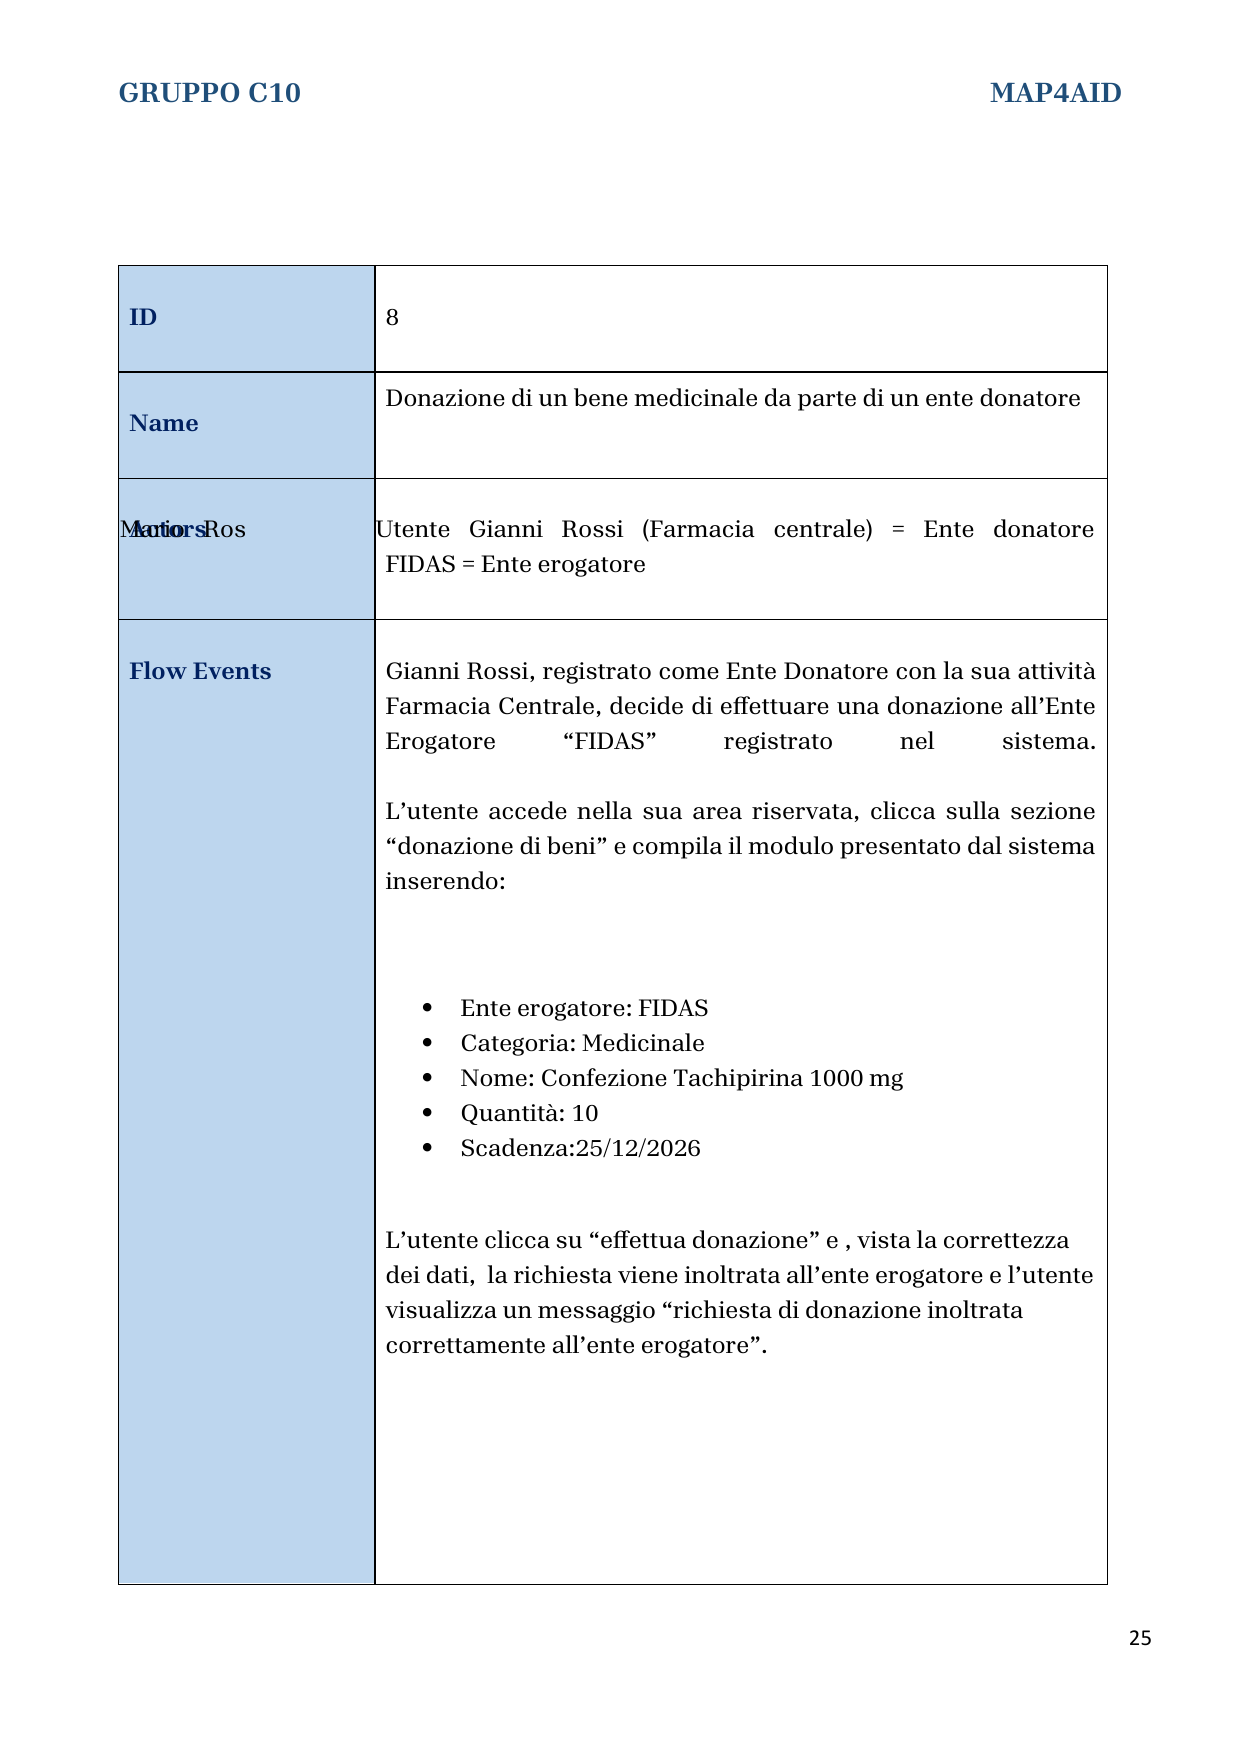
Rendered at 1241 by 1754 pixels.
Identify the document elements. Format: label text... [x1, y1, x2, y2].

table_cell Gianni Rossi, registrato come Ente Donatore con la sua attività Farmacia Centrale, decide di effettuare una donazione all’Ente Erogatore “FIDAS” registrato nel sistema. L’utente accede nella sua area riservata, clicca sulla sezione “donazione di beni” e compila il modulo presentato dal sistema inserendo: Ente erogatore: FIDAS Categoria: Medicinale Nome: Confezione Tachipirina 1000 mg Quantità: 10 Scadenza:25/12/2026 L’utente clicca su “effettua donazione” e , vista la correttezza dei dati, la richiesta viene inoltrata all’ente erogatore e l’utente visualizza un messaggio “richiesta di donazione inoltrata correttamente all’ente erogatore”. [376, 620, 1107, 1583]
table_cell Mario Ros Utente Gianni Rossi (Farmacia centrale) = Ente donatore FIDAS = Ente erogatore [376, 479, 1107, 619]
table_header ID [119, 266, 374, 371]
table_cell Actors [119, 479, 374, 619]
table_cell Flow Events [119, 620, 374, 1583]
table_header 8 [376, 266, 1107, 371]
table_cell Donazione di un bene medicinale da parte di un ente donatore [376, 373, 1107, 478]
table_cell Name [119, 373, 374, 478]
